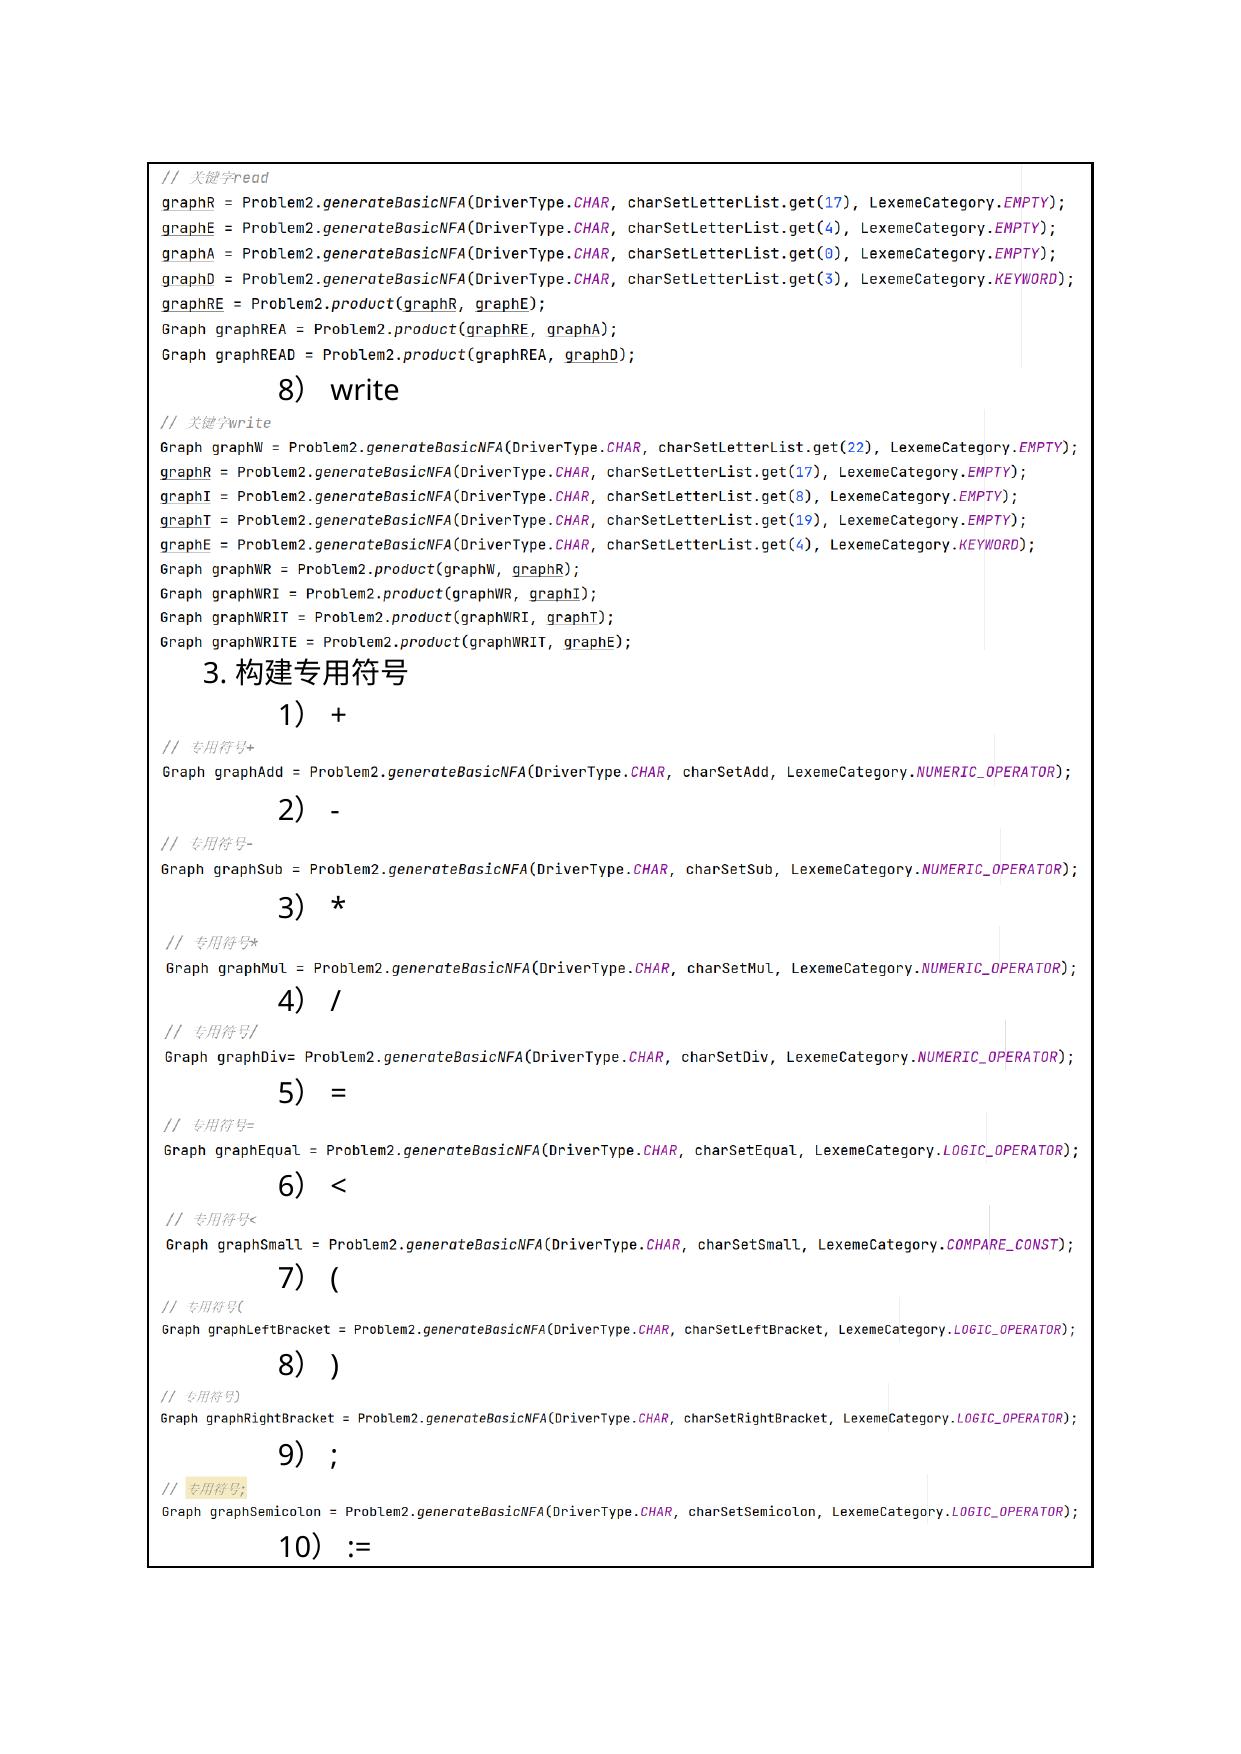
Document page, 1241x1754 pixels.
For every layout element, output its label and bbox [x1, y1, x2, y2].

table_cell [149, 164, 1091, 1566]
picture [158, 1020, 1080, 1070]
picture [158, 1297, 1080, 1342]
picture [158, 1383, 1079, 1432]
picture [158, 1111, 1081, 1163]
picture [158, 1474, 1080, 1524]
picture [158, 1205, 1081, 1255]
picture [158, 926, 1080, 978]
picture [158, 828, 1080, 885]
picture [158, 409, 1080, 650]
picture [158, 164, 1079, 367]
picture [158, 734, 1080, 786]
